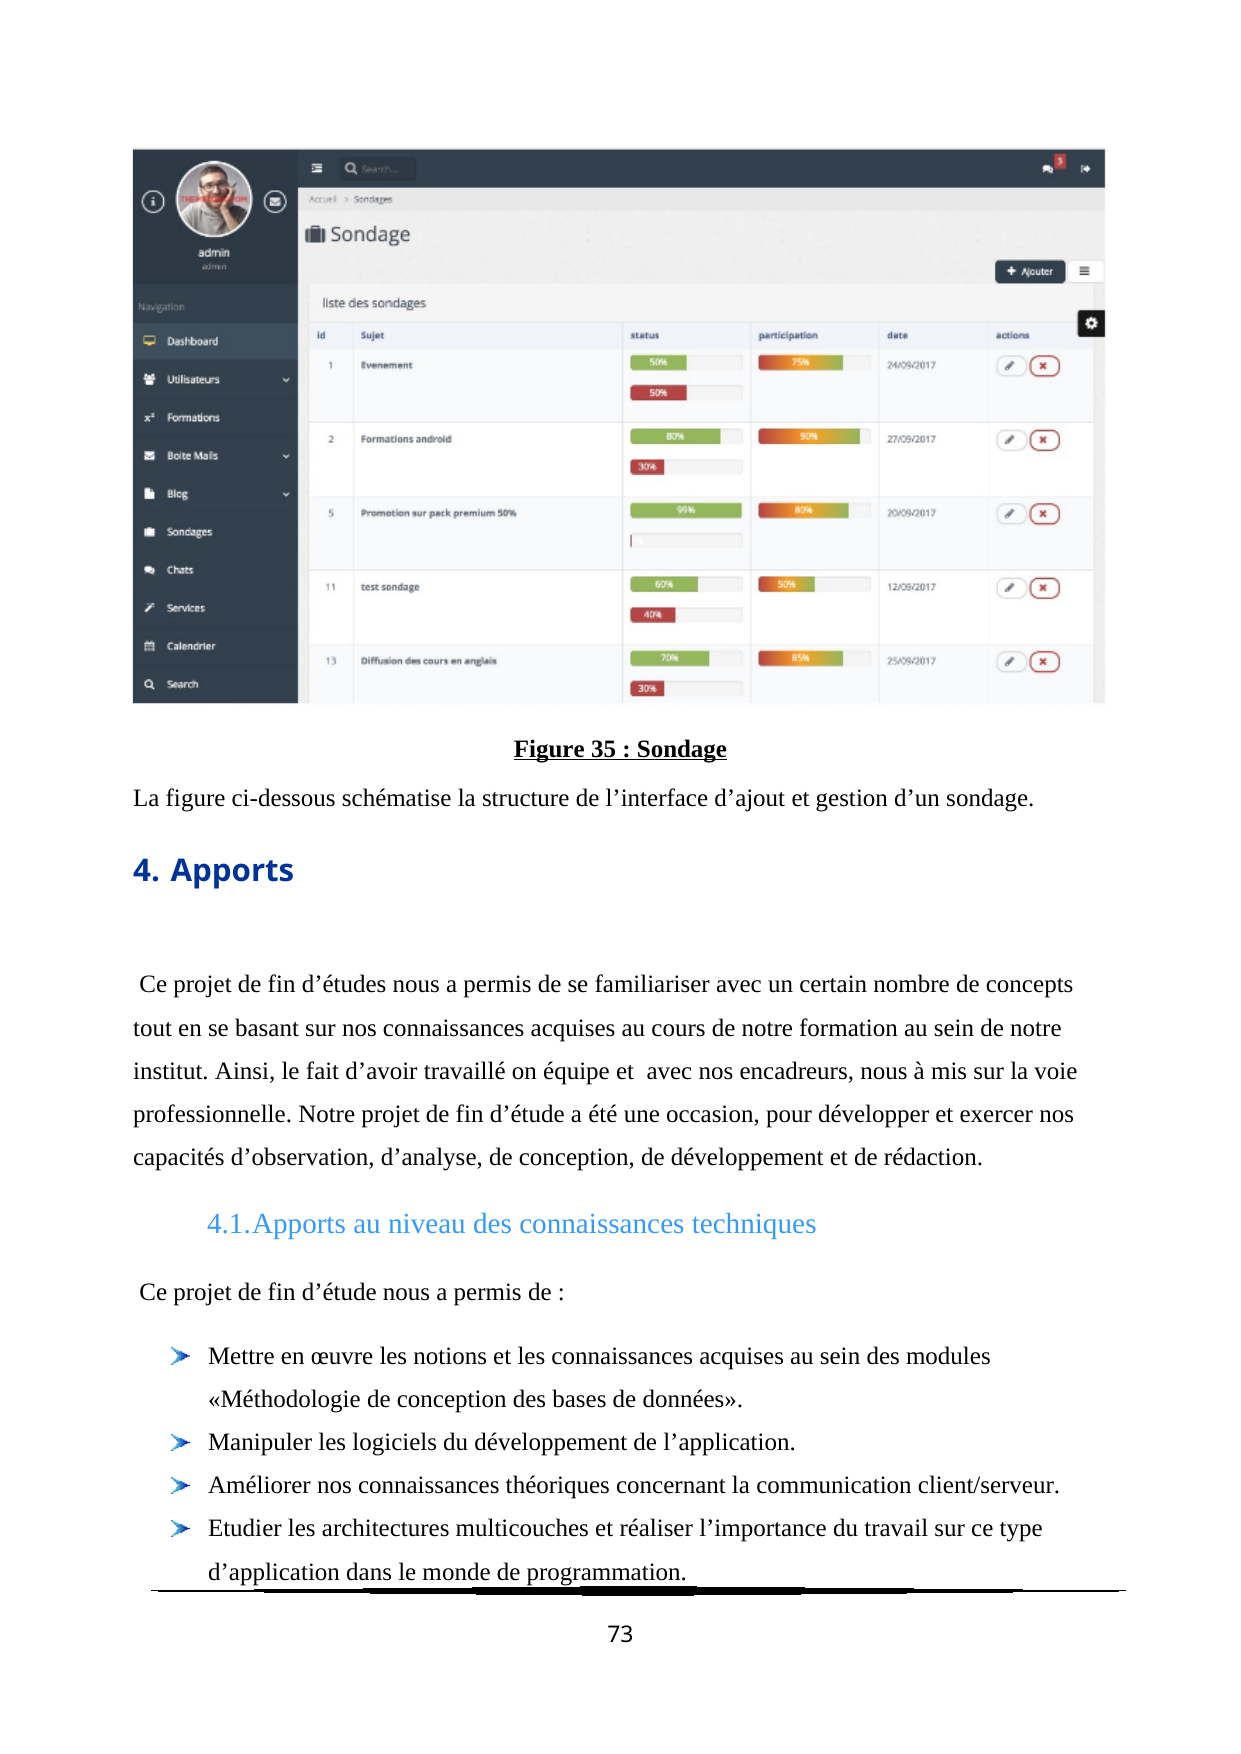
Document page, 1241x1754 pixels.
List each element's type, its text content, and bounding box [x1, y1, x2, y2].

picture [171, 1477, 190, 1494]
text Apports [133, 847, 1107, 890]
text La figure ci-dessous schématise la structure de l’interface d’ajout et gestion d’un sondage. [133, 783, 1107, 812]
list Etudier les architectures multicouches et réaliser l’importance du travail sur ce type d’application dans le monde de programmation. [170, 1513, 1107, 1585]
list Améliorer nos connaissances théoriques concernant la communication client/serveur. [170, 1470, 1107, 1499]
picture [171, 1520, 190, 1537]
picture [132, 147, 1108, 709]
text Ce projet de fin d’étude nous a permis de : [133, 1277, 1107, 1306]
list Mettre en œuvre les notions et les connaissances acquises au sein des modules «Méthodologie de conception des bases de données». [170, 1341, 1107, 1413]
text Ce projet de fin d’études nous a permis de se familiariser avec un certain nombre de concepts tout en se basant sur nos connaissances acquises au cours de notre formation au sein de notre institut. Ainsi, le fait d’avoir travaillé on équipe et avec nos encadreurs, nous à mis sur la voie professionnelle. Notre projet de fin d’étude a été une occasion, pour développer et exercer nos capacités d’observation, d’analyse, de conception, de développement et de rédaction. [133, 969, 1107, 1171]
picture [171, 1434, 190, 1451]
text Apports au niveau des connaissances techniques [207, 1206, 1107, 1239]
picture [171, 1347, 190, 1365]
list Manipuler les logiciels du développement de l’application. [170, 1427, 1107, 1456]
